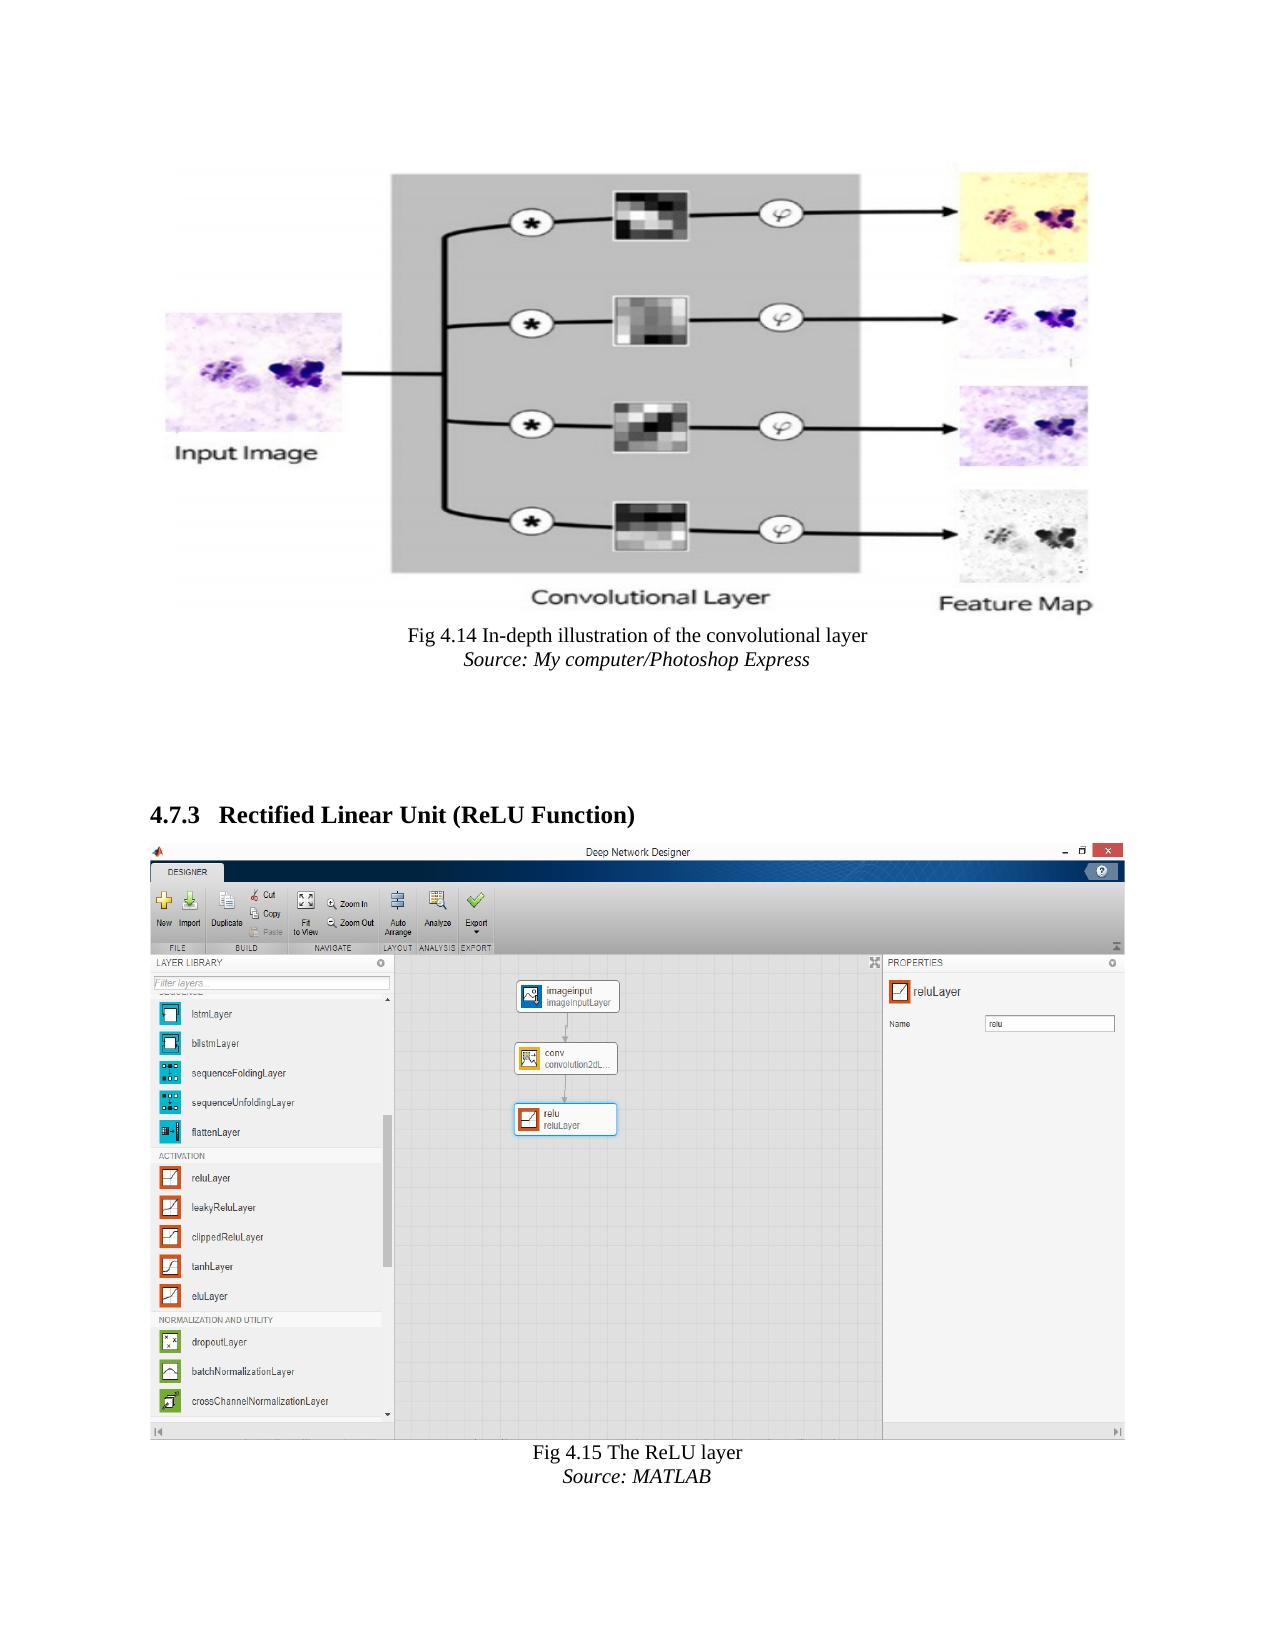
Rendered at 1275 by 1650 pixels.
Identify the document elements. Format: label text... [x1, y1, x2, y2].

text Source: MATLAB [150, 1464, 1125, 1488]
picture [150, 843, 1125, 1440]
text Fig 4.15 The ReLU layer [150, 1440, 1125, 1464]
text Source: My computer/Photoshop Express [150, 647, 1125, 671]
picture [150, 150, 1147, 623]
text 4.7.3 Rectified Linear Unit (ReLU Function) [150, 800, 1125, 829]
text Fig 4.14 In-depth illustration of the convolutional layer [150, 623, 1125, 647]
